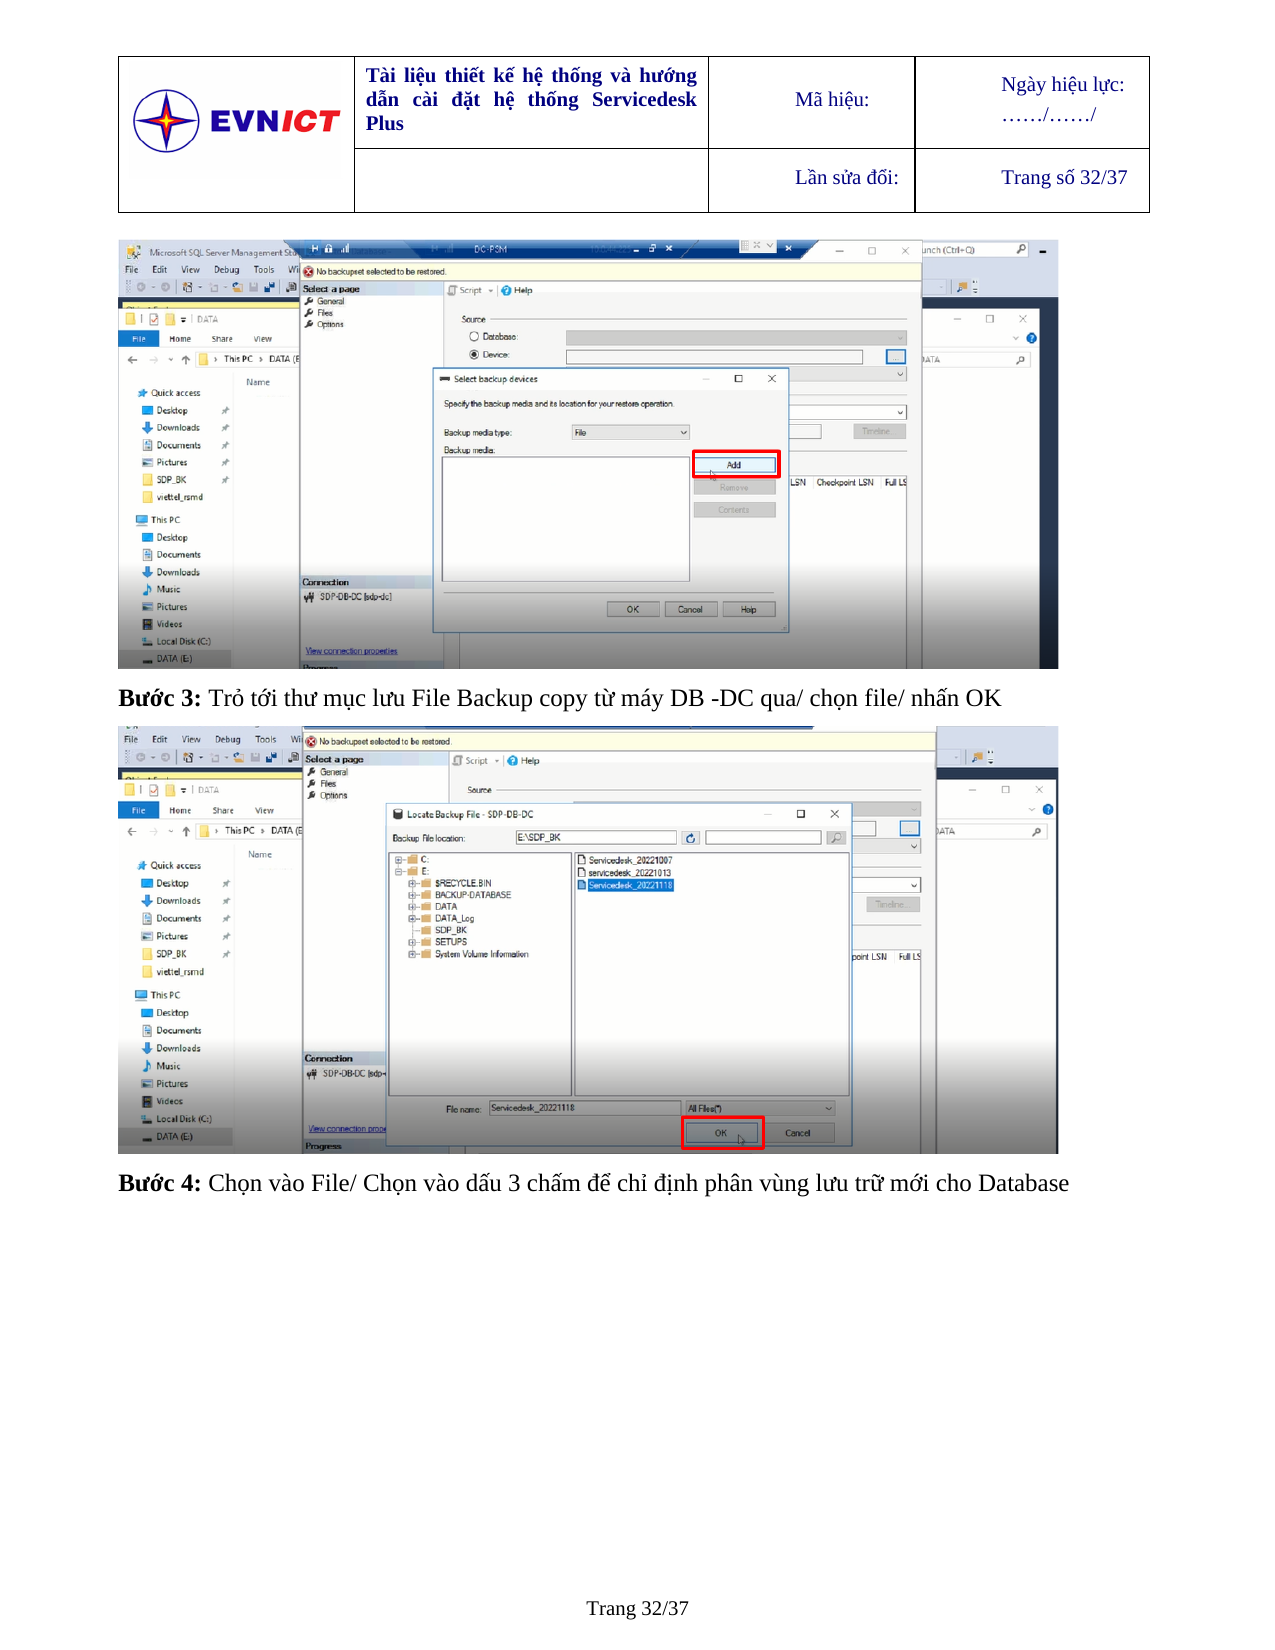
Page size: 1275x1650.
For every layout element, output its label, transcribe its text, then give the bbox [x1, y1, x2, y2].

picture [129, 57, 344, 182]
list Bước 3: Trỏ tới thư mục lưu File Backup copy từ máy DB -DC qua/ chọn file/ nhấn OK [118, 683, 1157, 712]
picture [118, 239, 1059, 669]
picture [118, 726, 1059, 1154]
list Bước 4: Chọn vào File/ Chọn vào dấu 3 chấm để chỉ định phân vùng lưu trữ mới cho Database [118, 1168, 1157, 1196]
